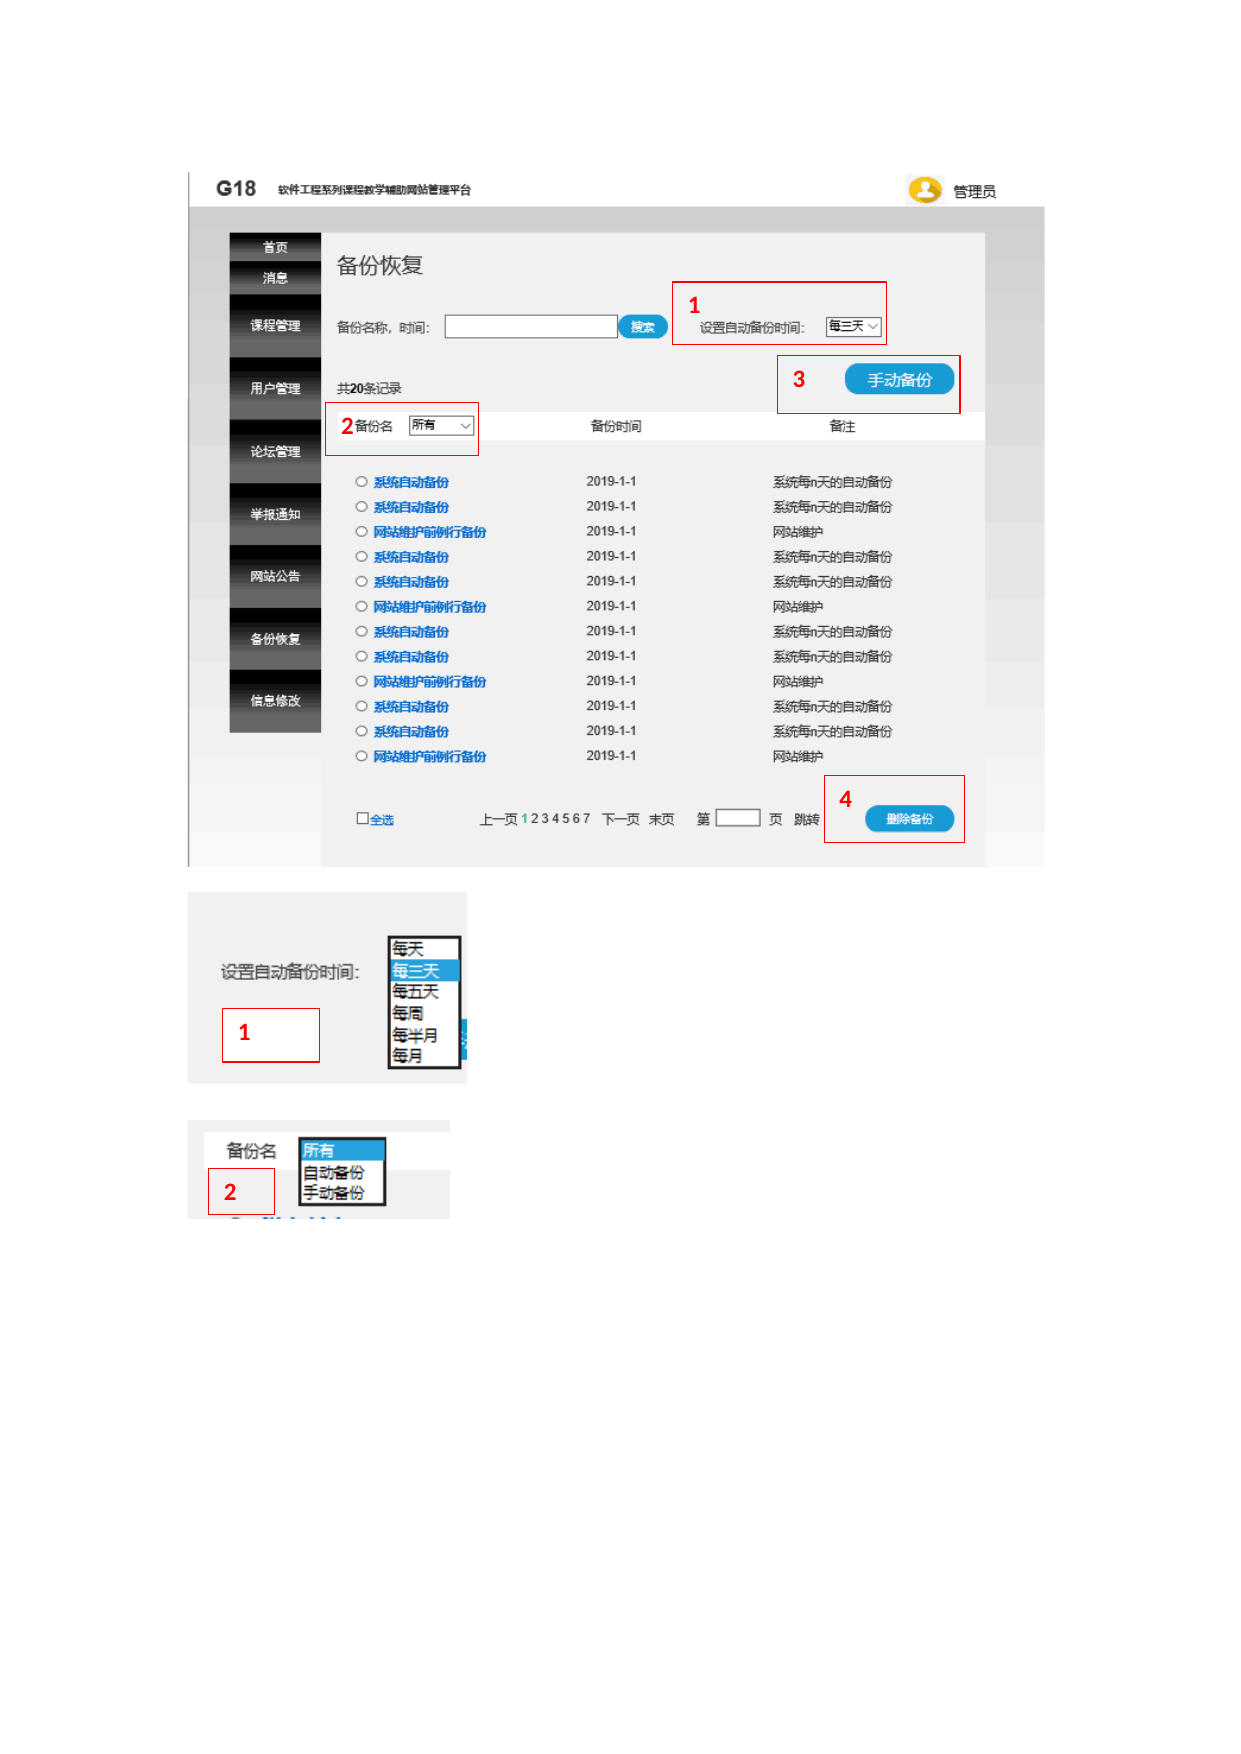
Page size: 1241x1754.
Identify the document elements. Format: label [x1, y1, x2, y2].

picture [187, 172, 1053, 867]
picture [187, 1120, 451, 1219]
picture [187, 892, 468, 1090]
